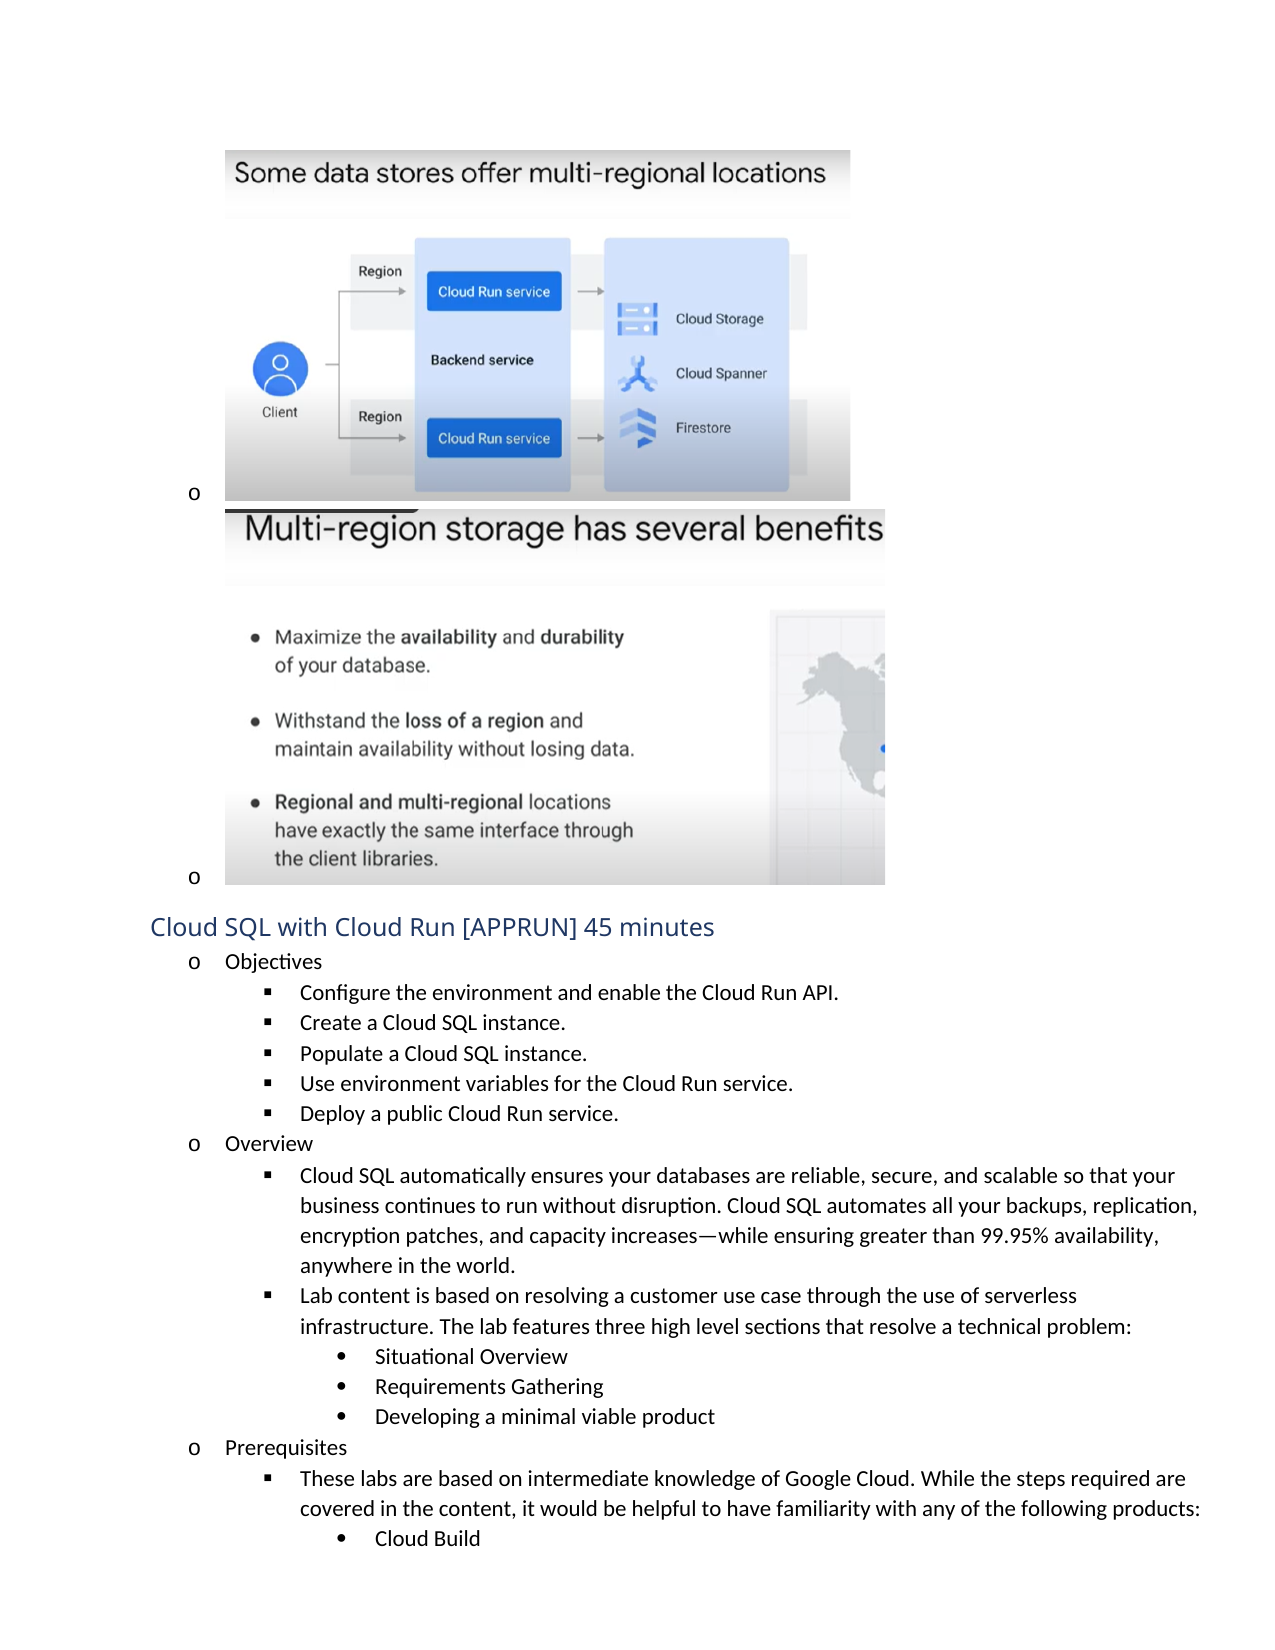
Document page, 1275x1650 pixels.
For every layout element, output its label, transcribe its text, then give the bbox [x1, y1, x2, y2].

list Overview [187, 1129, 1209, 1158]
list Create a Cloud SQL instance. [262, 1008, 1209, 1037]
list These labs are based on intermediate knowledge of Google Cloud. While the steps required are covered in the content, it would be helpful to have familiarity with any of the following products: [262, 1464, 1209, 1522]
list Prerequisites [187, 1433, 1209, 1462]
list Cloud SQL automatically ensures your databases are reliable, secure, and scalable so that your business continues to run without disruption. Cloud SQL automates all your backups, replication, encryption patches, and capacity increases—while ensuring greater than 99.95% availability, anywhere in the world. [262, 1161, 1209, 1279]
picture [225, 150, 851, 501]
list Configure the environment and enable the Cloud Run API. [262, 978, 1209, 1006]
list Requirements Gathering [337, 1372, 1209, 1400]
list Deploy a public Cloud Run service. [262, 1099, 1209, 1127]
list Cloud Build [337, 1524, 1209, 1553]
list Use environment variables for the Cloud Run service. [262, 1069, 1209, 1097]
list Objectives [187, 947, 1209, 976]
subtitle Cloud SQL with Cloud Run [APPRUN] 45 minutes [75, 910, 1209, 944]
list Developing a minimal viable product [337, 1402, 1209, 1431]
picture [225, 509, 886, 885]
list Populate a Cloud SQL instance. [262, 1039, 1209, 1067]
list Lab content is based on resolving a customer use case through the use of serverless infrastructure. The lab features three high level sections that resolve a technical problem: [262, 1282, 1209, 1340]
list Situational Overview [337, 1342, 1209, 1370]
